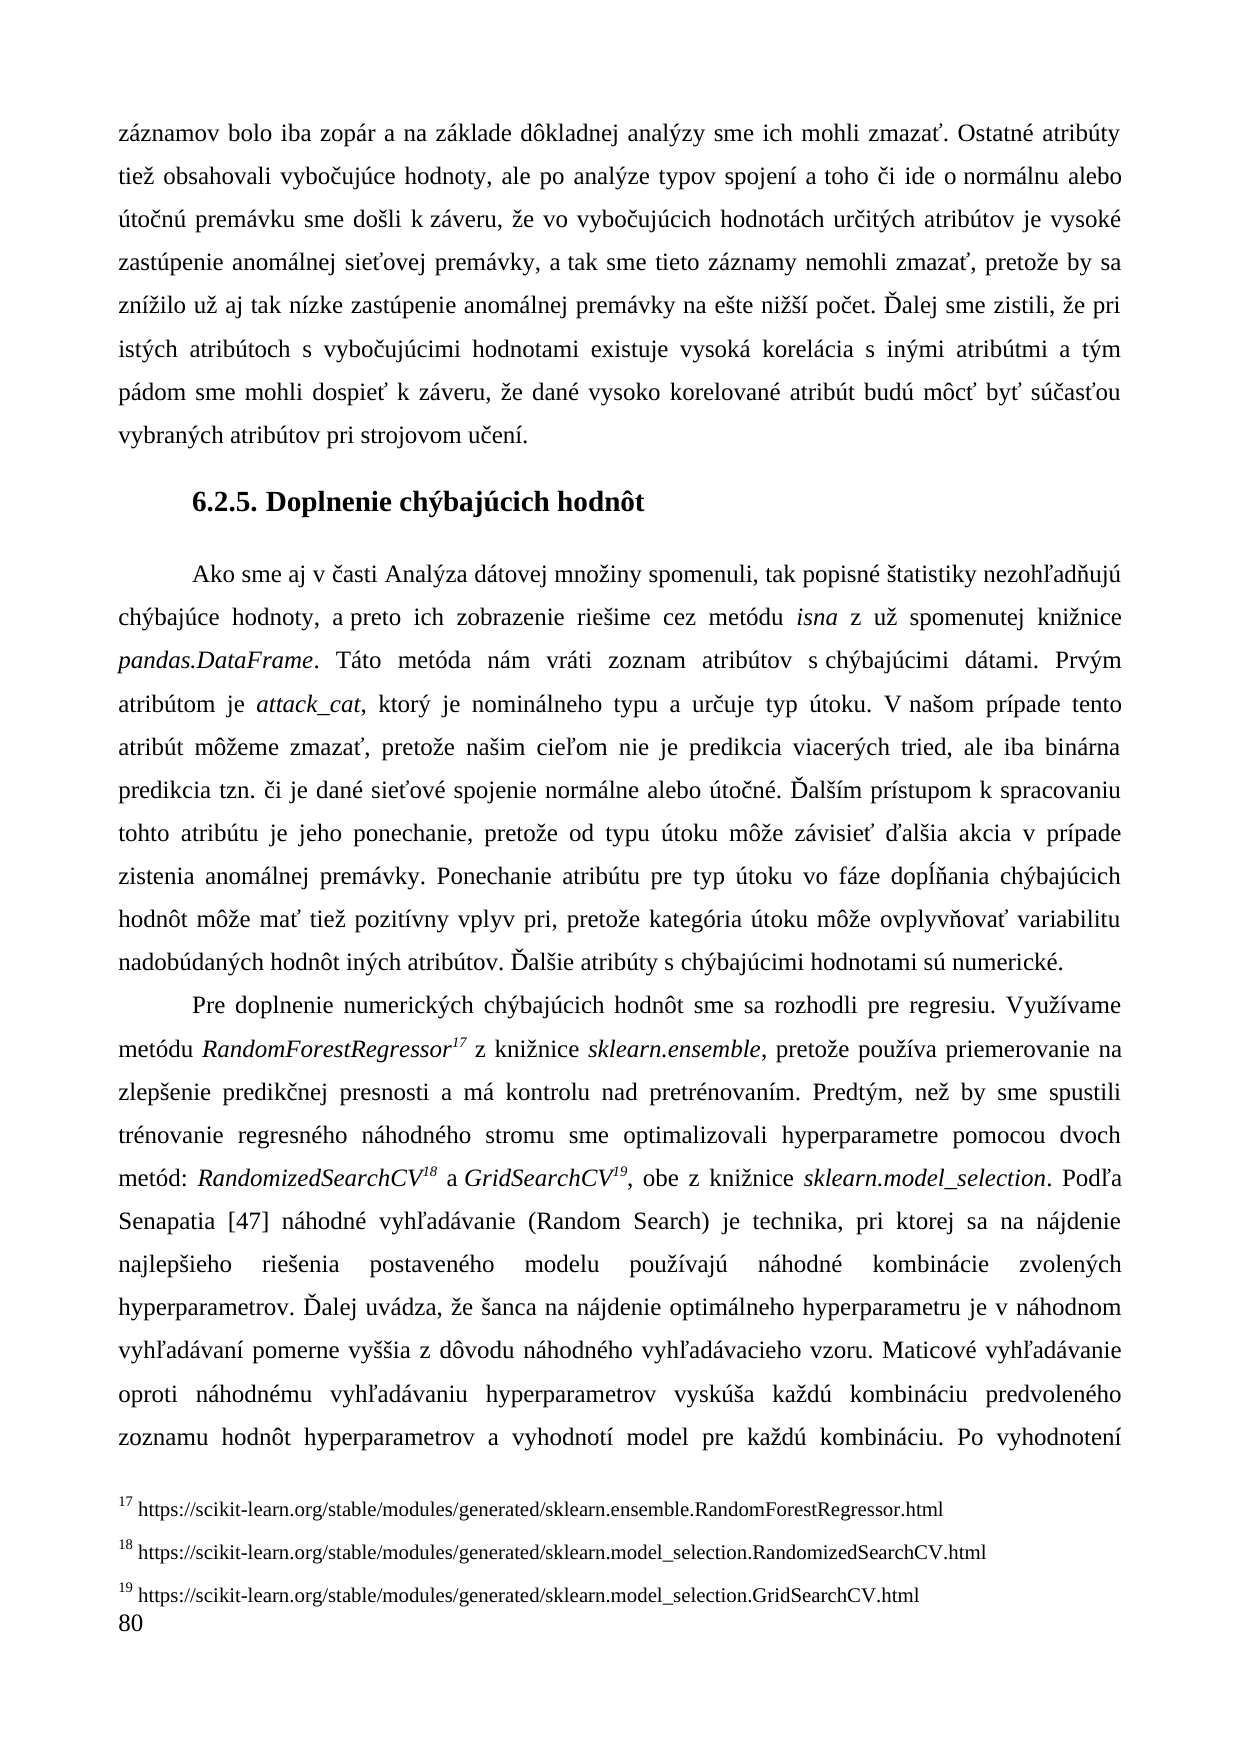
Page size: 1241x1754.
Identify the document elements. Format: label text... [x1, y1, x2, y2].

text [118, 991, 1122, 1451]
subtitle Doplnenie chýbajúcich hodnôt [192, 484, 1122, 517]
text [118, 118, 1122, 449]
text Ako sme aj v časti Analýza dátovej množiny spomenuli, tak popisné štatistiky nezohľadňujú chýbajúce hodnoty, a preto ich zobrazenie riešime cez metódu isna z už spomenutej knižnice pandas.DataFrame. Táto metóda nám vráti zoznam atribútov s chýbajúcimi dátami. Prvým atribútom je attack_cat, ktorý je nominálneho typu a určuje typ útoku. V našom prípade tento atribút môžeme zmazať, pretože našim cieľom nie je predikcia viacerých tried, ale iba binárna predikcia tzn. či je dané sieťové spojenie normálne alebo útočné. Ďalším prístupom k spracovaniu tohto atribútu je jeho ponechanie, pretože od typu útoku môže závisieť ďalšia akcia v prípade zistenia anomálnej premávky. Ponechanie atribútu pre typ útoku vo fáze dopĺňania chýbajúcich hodnôt môže mať tiež pozitívny vplyv pri, pretože kategória útoku môže ovplyvňovať variabilitu nadobúdaných hodnôt iných atribútov. Ďalšie atribúty s chýbajúcimi hodnotami sú numerické. [118, 559, 1122, 976]
